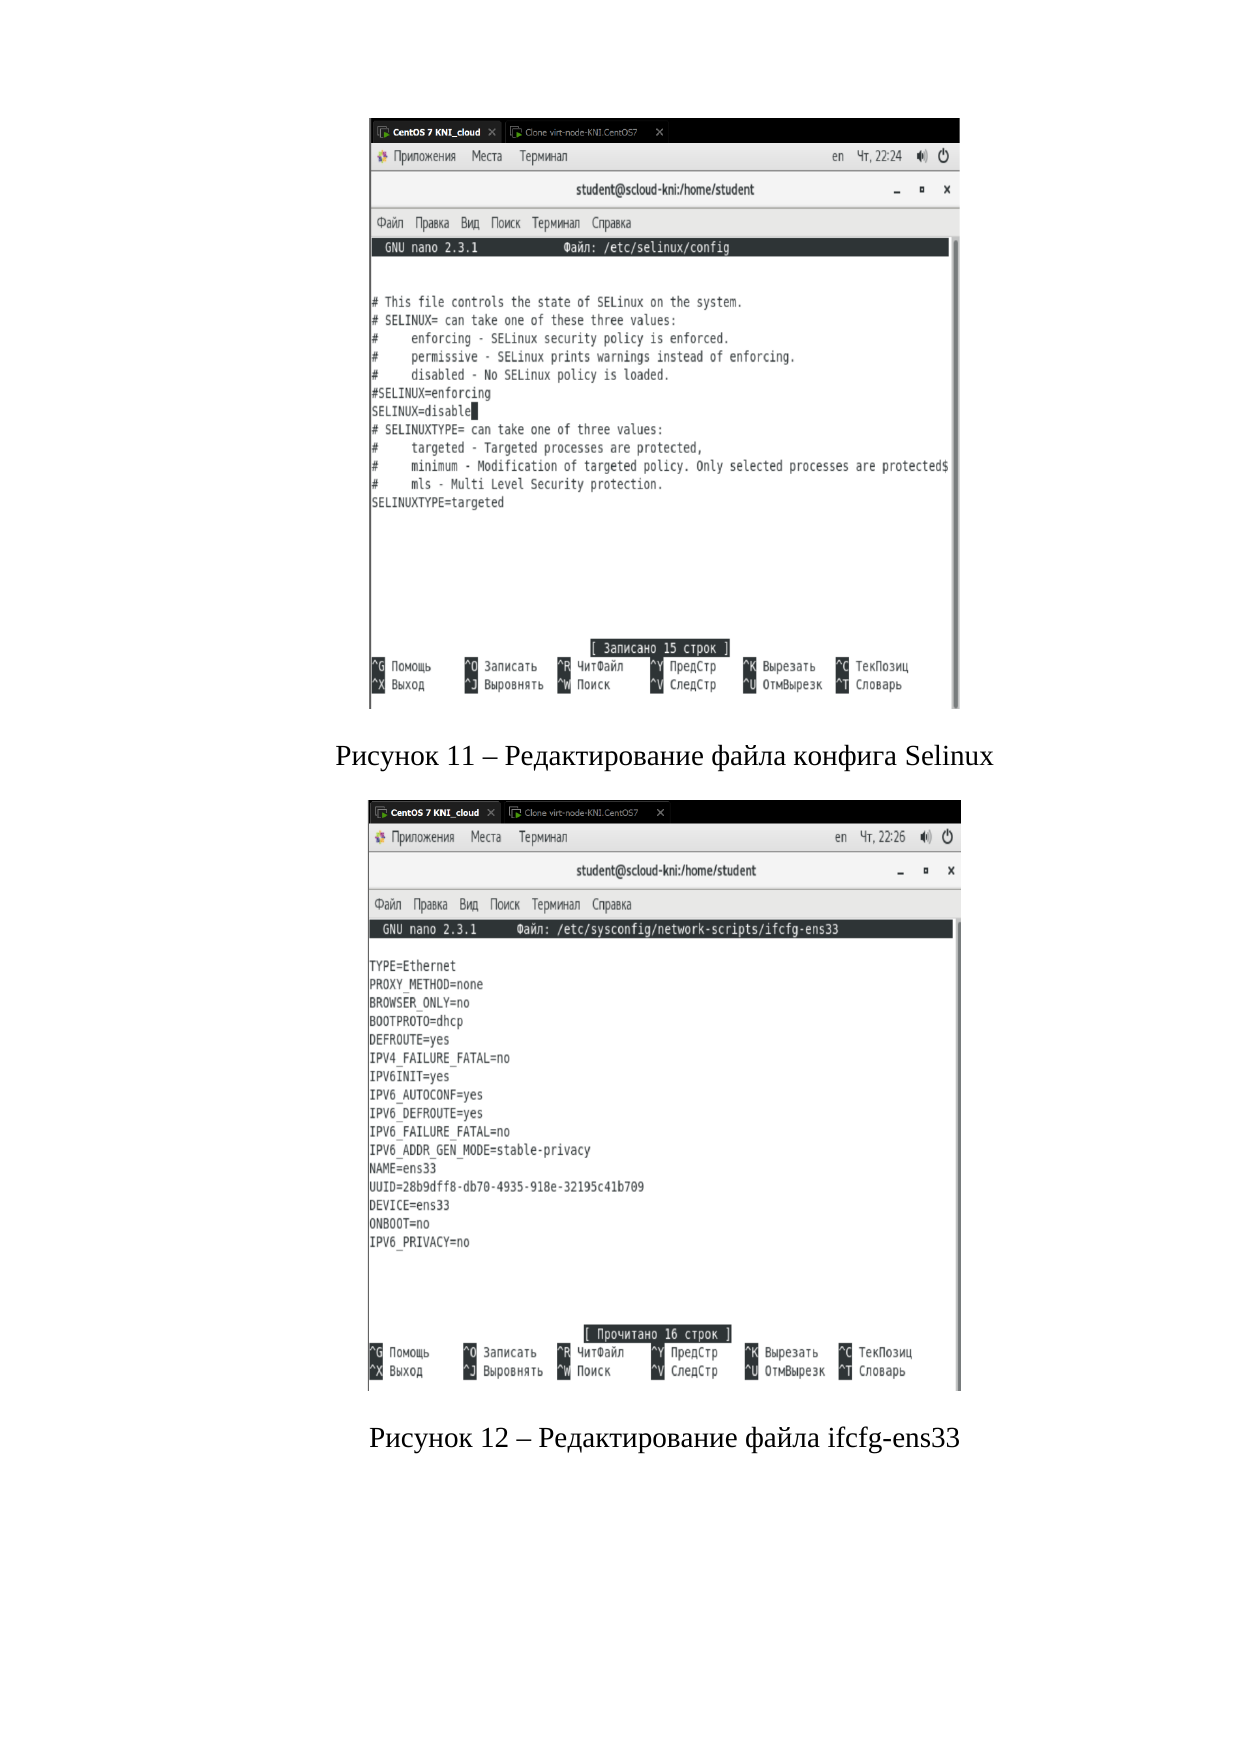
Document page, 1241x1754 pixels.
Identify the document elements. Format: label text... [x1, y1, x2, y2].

picture [369, 118, 960, 709]
text Рисунок 12 – Редактирование файла ifcfg-ens33 [177, 1420, 1152, 1454]
picture [367, 800, 961, 1391]
text Рисунок 11 – Редактирование файла конфига Selinux [177, 738, 1152, 771]
